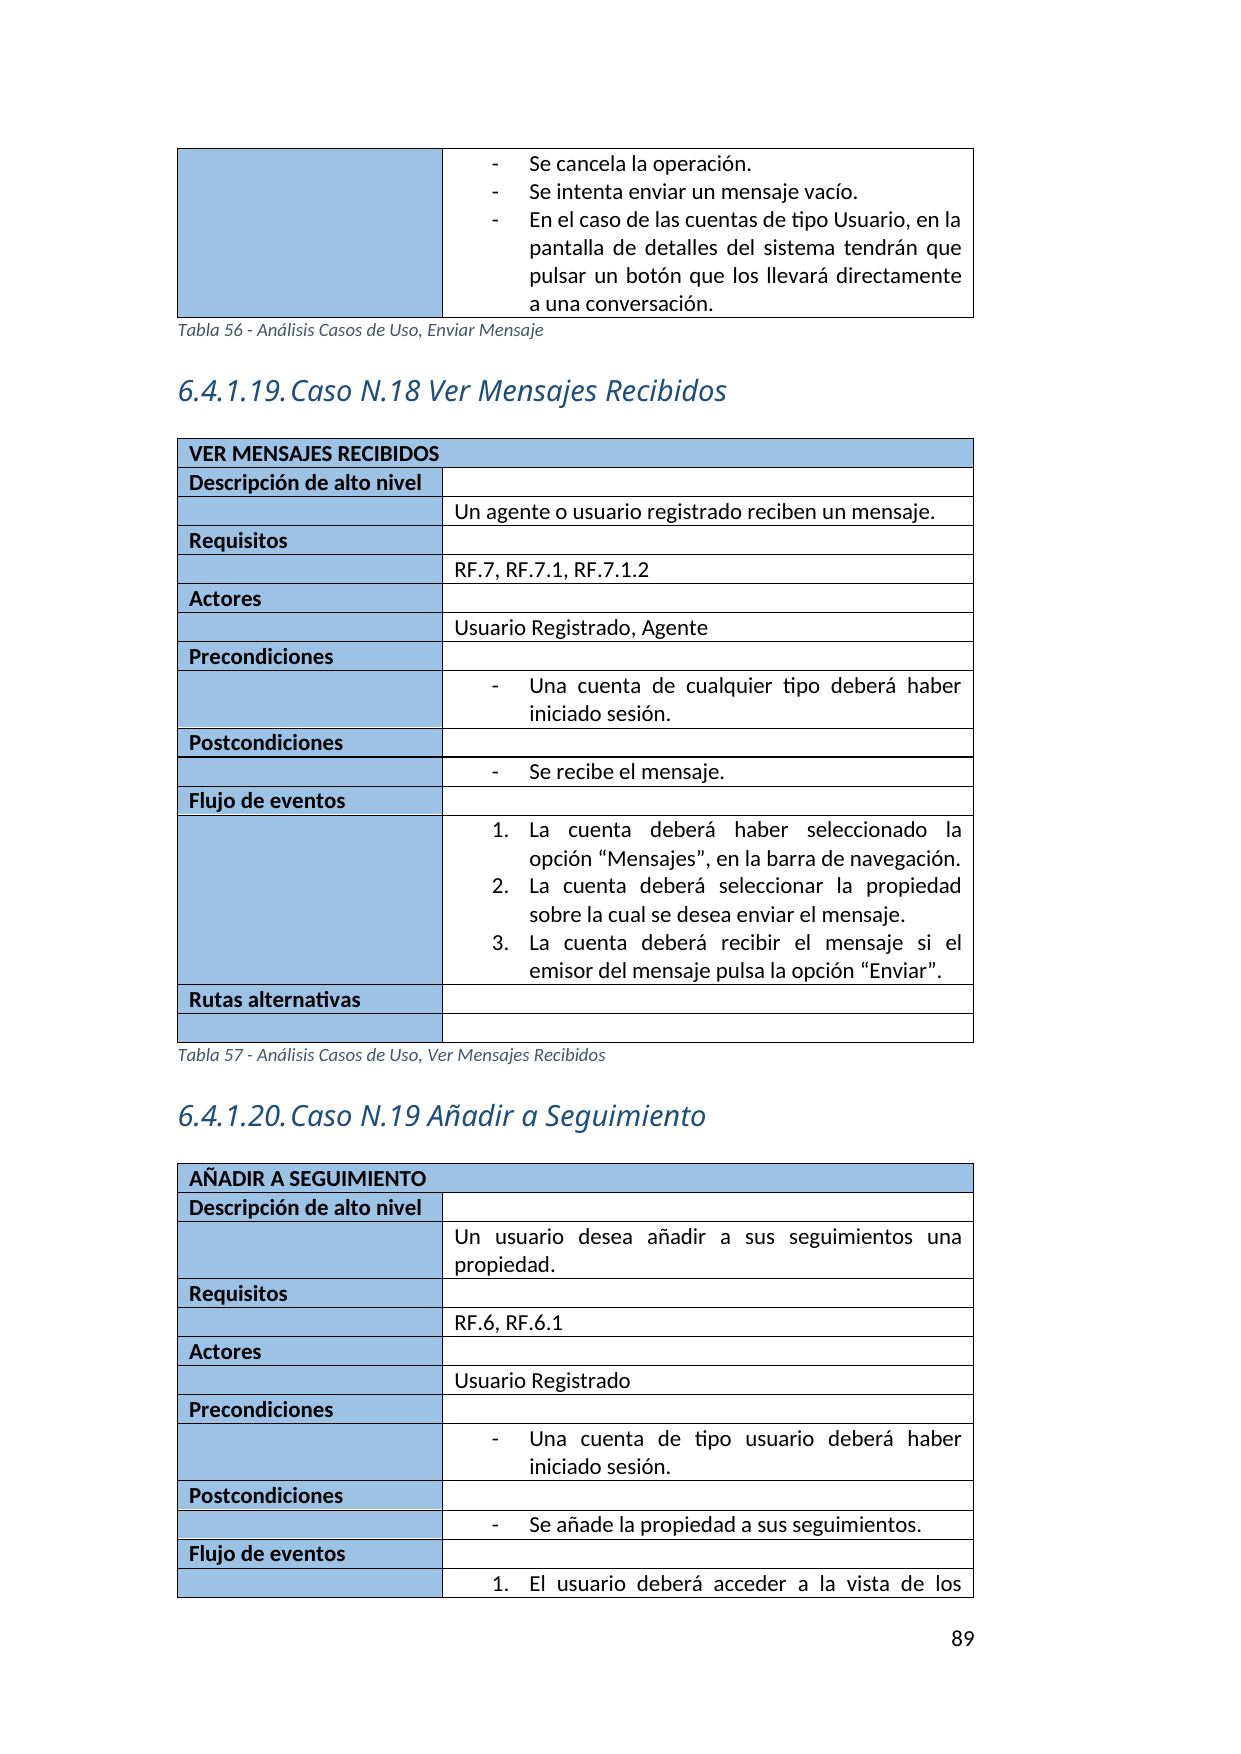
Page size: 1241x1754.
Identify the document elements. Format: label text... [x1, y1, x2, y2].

subtitle Caso N.19 Añadir a Seguimiento [177, 1095, 974, 1135]
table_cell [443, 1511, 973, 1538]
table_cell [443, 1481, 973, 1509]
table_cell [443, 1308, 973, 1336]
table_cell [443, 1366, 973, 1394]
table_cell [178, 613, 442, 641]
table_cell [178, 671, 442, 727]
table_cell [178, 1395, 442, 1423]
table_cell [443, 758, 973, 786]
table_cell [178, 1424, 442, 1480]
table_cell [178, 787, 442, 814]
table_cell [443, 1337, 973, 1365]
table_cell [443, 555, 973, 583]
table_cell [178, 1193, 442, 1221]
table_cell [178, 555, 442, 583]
text Tabla 57 - Análisis Casos de Uso, Ver Mensajes Recibidos [177, 1043, 974, 1066]
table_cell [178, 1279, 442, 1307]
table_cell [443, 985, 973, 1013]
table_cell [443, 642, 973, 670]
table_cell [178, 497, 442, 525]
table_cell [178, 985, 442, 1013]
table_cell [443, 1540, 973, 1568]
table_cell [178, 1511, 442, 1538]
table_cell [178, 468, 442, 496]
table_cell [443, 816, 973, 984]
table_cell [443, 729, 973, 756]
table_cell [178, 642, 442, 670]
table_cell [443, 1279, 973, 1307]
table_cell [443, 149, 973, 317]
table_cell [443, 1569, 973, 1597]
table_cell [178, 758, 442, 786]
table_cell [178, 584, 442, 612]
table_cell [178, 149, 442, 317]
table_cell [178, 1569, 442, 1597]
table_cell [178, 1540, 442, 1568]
subtitle Caso N.18 Ver Mensajes Recibidos [177, 370, 974, 410]
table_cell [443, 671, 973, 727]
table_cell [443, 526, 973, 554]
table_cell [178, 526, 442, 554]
text Tabla 56 - Análisis Casos de Uso, Enviar Mensaje [177, 318, 974, 341]
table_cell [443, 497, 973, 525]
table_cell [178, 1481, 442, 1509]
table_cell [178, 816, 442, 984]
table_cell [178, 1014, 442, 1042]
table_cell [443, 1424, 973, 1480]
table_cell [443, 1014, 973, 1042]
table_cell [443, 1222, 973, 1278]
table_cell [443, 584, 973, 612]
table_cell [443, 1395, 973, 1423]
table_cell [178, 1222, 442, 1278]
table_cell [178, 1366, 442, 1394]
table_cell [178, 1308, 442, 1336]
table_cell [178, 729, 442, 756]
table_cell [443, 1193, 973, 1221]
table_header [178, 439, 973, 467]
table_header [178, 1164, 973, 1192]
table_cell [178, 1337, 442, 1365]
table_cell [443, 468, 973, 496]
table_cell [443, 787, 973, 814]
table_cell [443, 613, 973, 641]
